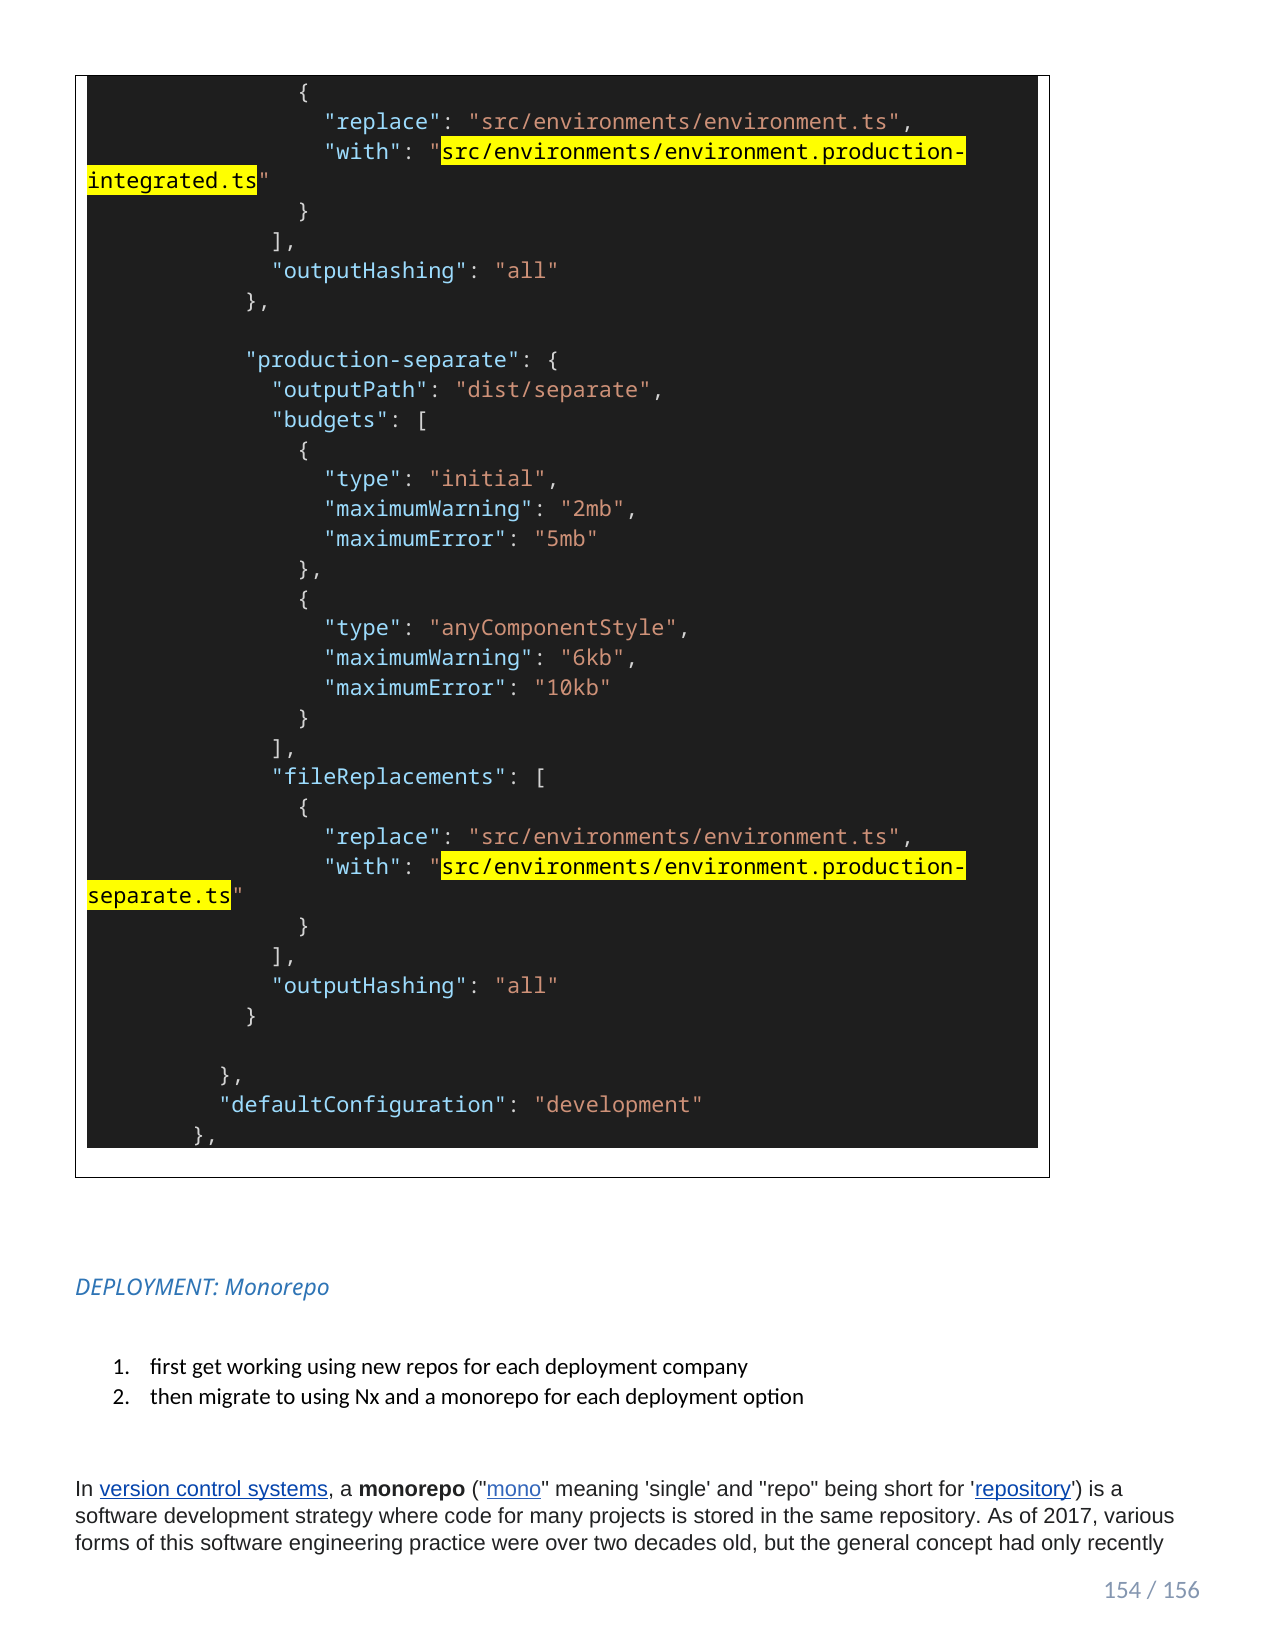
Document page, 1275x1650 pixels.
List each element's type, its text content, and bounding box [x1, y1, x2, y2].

list then migrate to using Nx and a monorepo for each deployment option [112, 1382, 1200, 1410]
subtitle DEPLOYMENT: Monorepo [75, 1271, 1200, 1303]
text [75, 1476, 1200, 1556]
list first get working using new repos for each deployment company [112, 1352, 1200, 1380]
